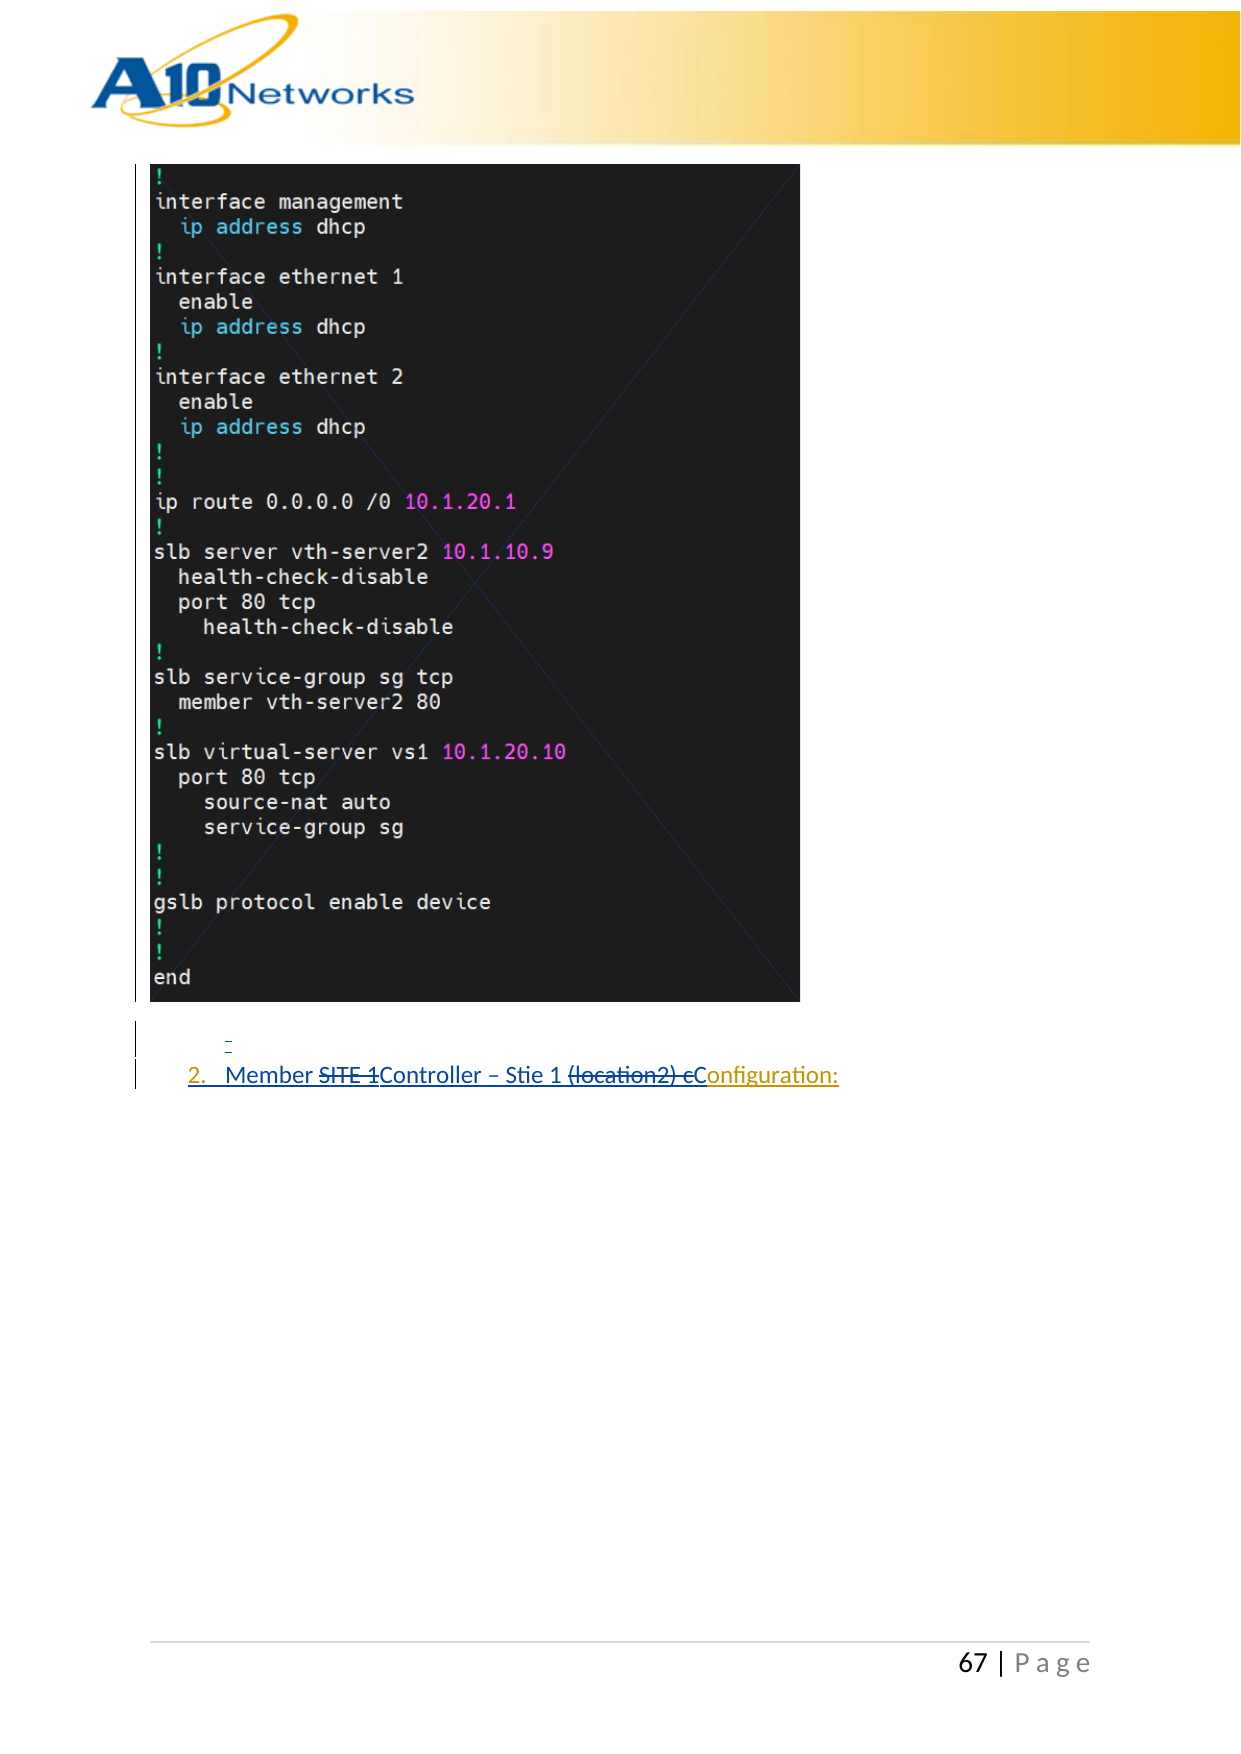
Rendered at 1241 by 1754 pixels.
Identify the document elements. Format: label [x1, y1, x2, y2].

picture [151, 585, 799, 1002]
picture [150, 166, 474, 1000]
picture [0, 11, 1241, 147]
picture [476, 166, 800, 1000]
picture [151, 164, 799, 581]
